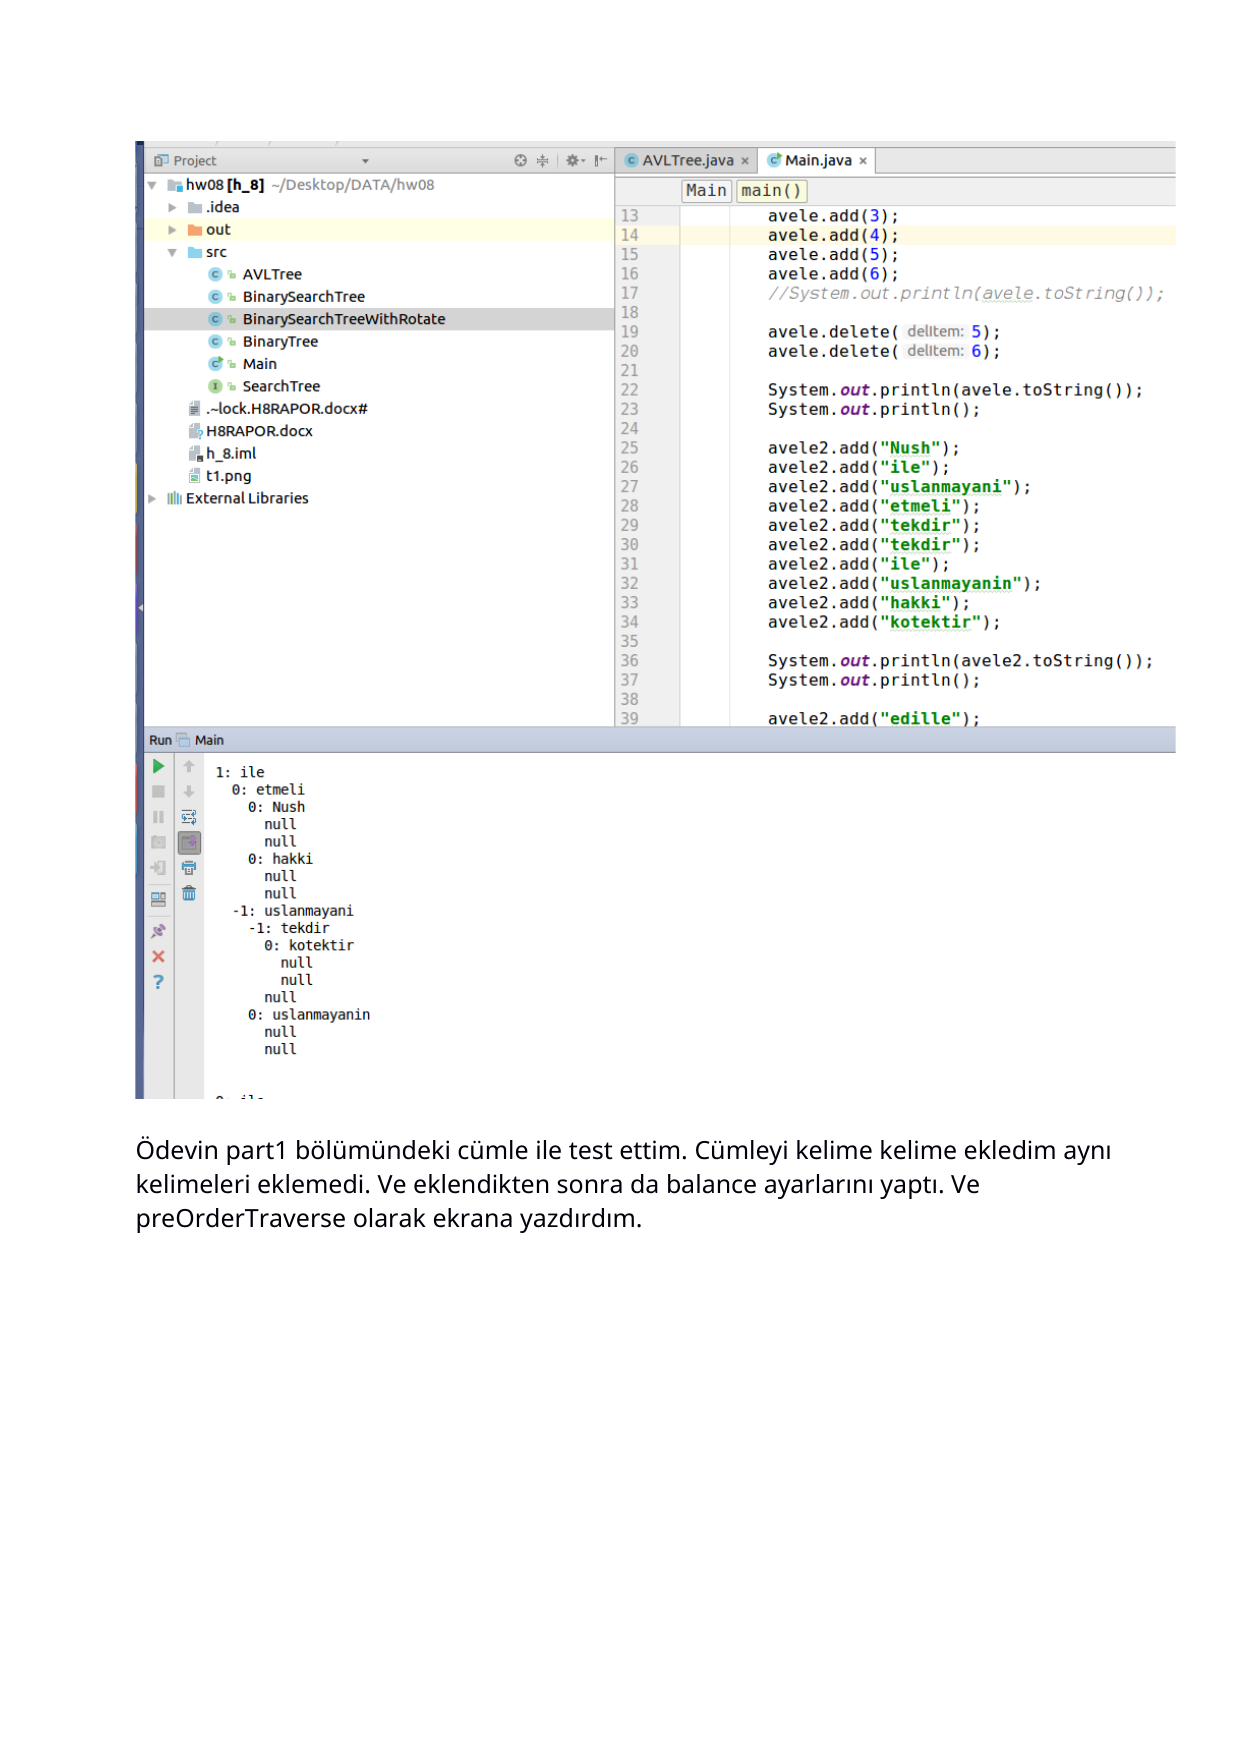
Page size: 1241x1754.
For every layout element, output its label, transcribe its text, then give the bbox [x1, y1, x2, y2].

picture [135, 141, 1176, 1099]
text Ödevin part1 bölümündeki cümle ile test ettim. Cümleyi kelime kelime ekledim aynı kelimeleri eklemedi. Ve eklendikten sonra da balance ayarlarını yaptı. Ve preOrderTraverse olarak ekrana yazdırdım. [135, 1133, 1176, 1235]
